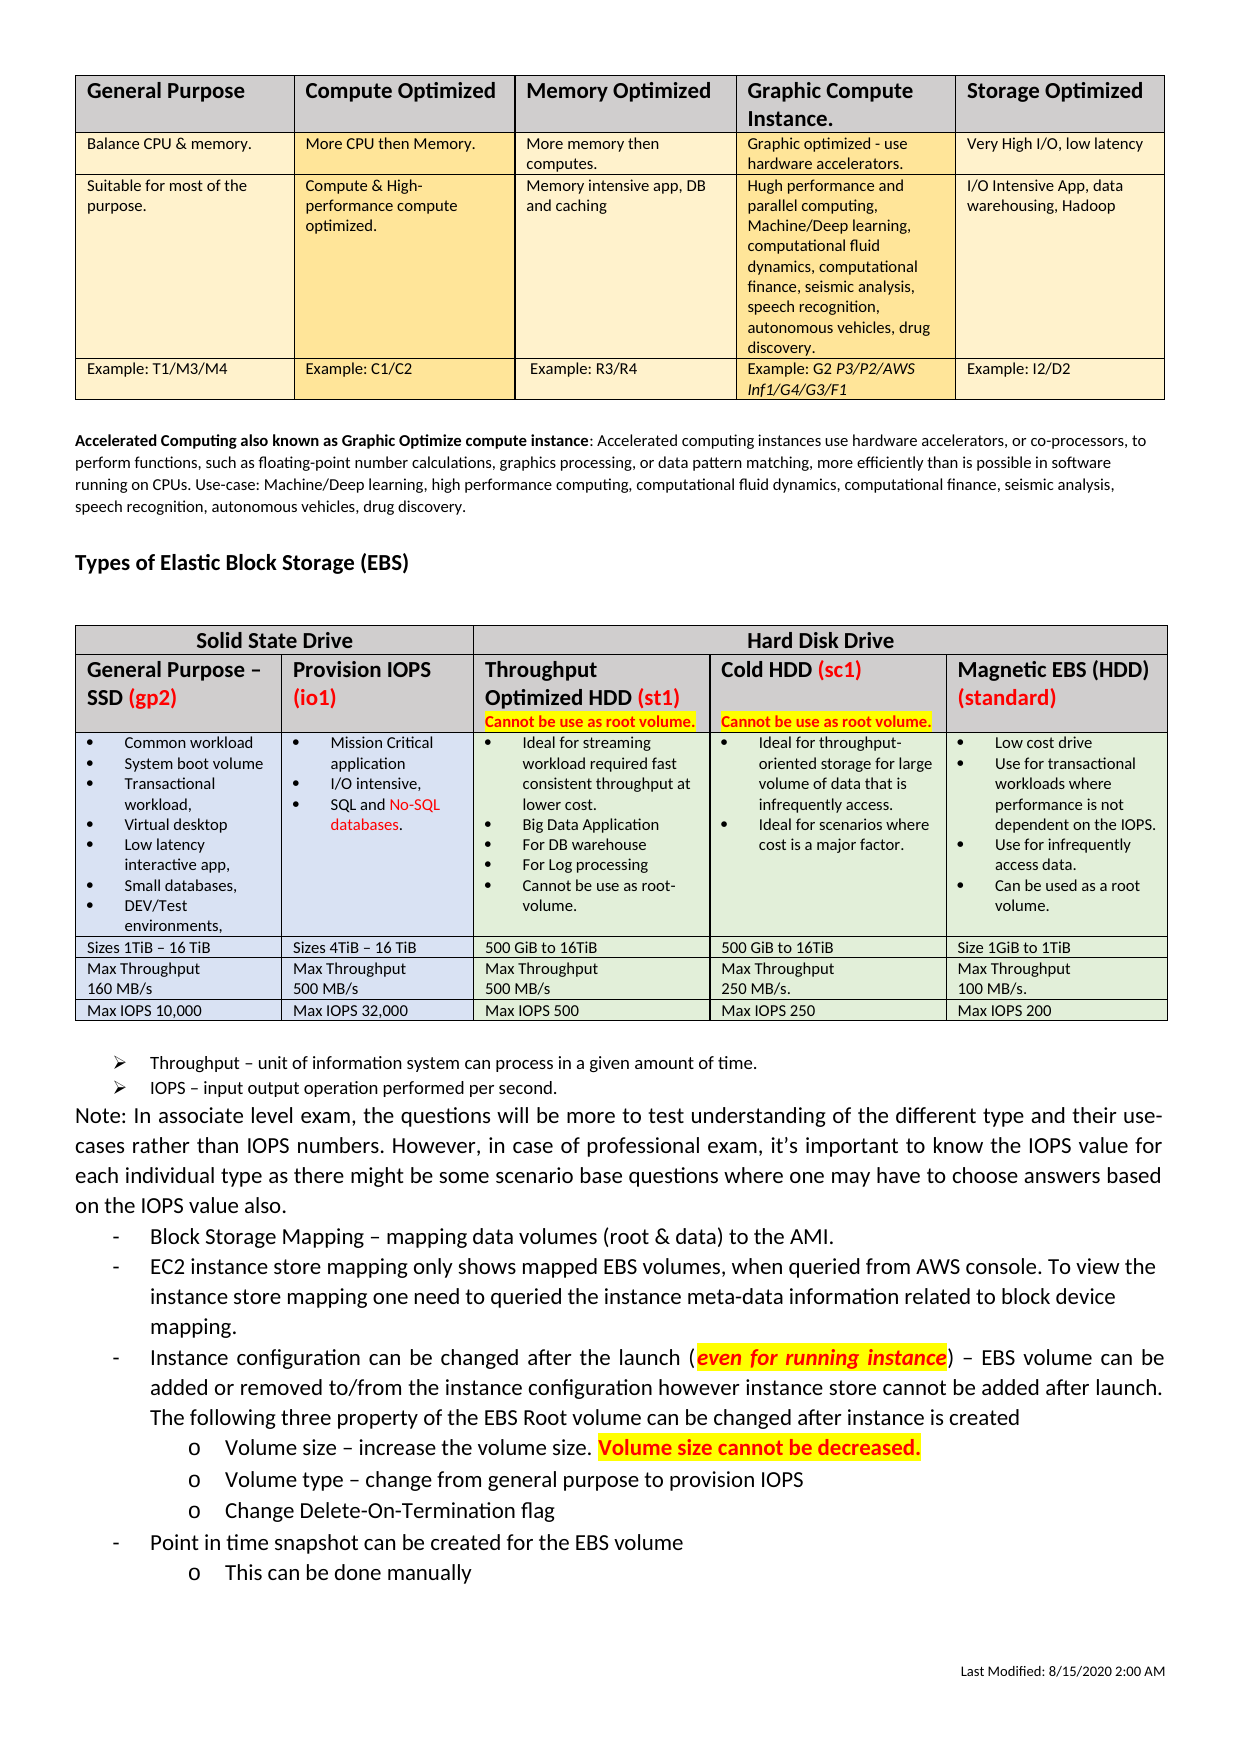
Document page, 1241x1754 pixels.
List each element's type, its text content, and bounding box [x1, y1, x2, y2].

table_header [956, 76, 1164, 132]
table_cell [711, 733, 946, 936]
list Volume size – increase the volume size. Volume size cannot be decreased. [187, 1433, 1165, 1462]
list Throughput – unit of information system can process in a given amount of time. [112, 1052, 1165, 1074]
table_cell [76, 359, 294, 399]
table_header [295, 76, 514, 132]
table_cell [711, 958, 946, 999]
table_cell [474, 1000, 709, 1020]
list Block Storage Mapping – mapping data volumes (root & data) to the AMI. [112, 1222, 1165, 1250]
list Types of Elastic Block Storage (EBS) [75, 548, 1165, 576]
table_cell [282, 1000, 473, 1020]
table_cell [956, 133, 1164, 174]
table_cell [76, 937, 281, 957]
list Accelerated Computing also known as Graphic Optimize compute instance: Accelerated computing instances use hardware accelerators, or co-processors, to perform functions, such as floating-point number calculations, graphics processing, or data pattern matching, more efficiently than is possible in software running on CPUs. Use-case: Machine/Deep learning, high performance computing, computational fluid dynamics, computational finance, seismic analysis, speech recognition, autonomous vehicles, drug discovery. [75, 431, 1165, 516]
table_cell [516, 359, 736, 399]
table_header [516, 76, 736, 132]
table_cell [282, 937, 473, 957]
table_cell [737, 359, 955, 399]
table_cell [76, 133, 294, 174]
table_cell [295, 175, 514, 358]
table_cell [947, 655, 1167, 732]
list Volume type – change from general purpose to provision IOPS [187, 1465, 1165, 1494]
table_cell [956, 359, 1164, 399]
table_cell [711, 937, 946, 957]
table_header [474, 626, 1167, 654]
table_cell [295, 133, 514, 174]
list Instance configuration can be changed after the launch (even for running instance) – EBS volume can be added or removed to/from the instance configuration however instance store cannot be added after launch. The following three property of the EBS Root volume can be changed after instance is created [112, 1343, 1165, 1431]
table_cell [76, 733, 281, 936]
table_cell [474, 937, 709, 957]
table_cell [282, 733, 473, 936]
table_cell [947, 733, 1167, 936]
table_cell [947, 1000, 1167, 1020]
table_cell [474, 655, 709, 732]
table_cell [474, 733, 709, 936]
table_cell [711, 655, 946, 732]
list Point in time snapshot can be created for the EBS volume [112, 1528, 1165, 1556]
list EC2 instance store mapping only shows mapped EBS volumes, when queried from AWS console. To view the instance store mapping one need to queried the instance meta-data information related to block device mapping. [112, 1252, 1165, 1340]
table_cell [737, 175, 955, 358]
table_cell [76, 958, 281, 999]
list Change Delete-On-Termination flag [187, 1496, 1165, 1525]
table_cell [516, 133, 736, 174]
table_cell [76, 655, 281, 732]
list Note: In associate level exam, the questions will be more to test understanding of the different type and their use-cases rather than IOPS numbers. However, in case of professional exam, it’s important to know the IOPS value for each individual type as there might be some scenario base questions where one may have to choose answers based on the IOPS value also. [75, 1101, 1165, 1219]
list IOPS – input output operation performed per second. [112, 1076, 1165, 1099]
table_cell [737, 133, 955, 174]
list This can be done manually [187, 1558, 1165, 1587]
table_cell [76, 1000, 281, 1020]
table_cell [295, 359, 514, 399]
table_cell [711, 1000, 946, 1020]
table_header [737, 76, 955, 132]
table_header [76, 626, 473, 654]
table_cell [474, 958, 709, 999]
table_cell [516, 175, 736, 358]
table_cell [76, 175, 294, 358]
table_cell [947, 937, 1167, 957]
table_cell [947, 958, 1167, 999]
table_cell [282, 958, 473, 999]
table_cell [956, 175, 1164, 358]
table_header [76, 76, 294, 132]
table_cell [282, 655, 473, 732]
